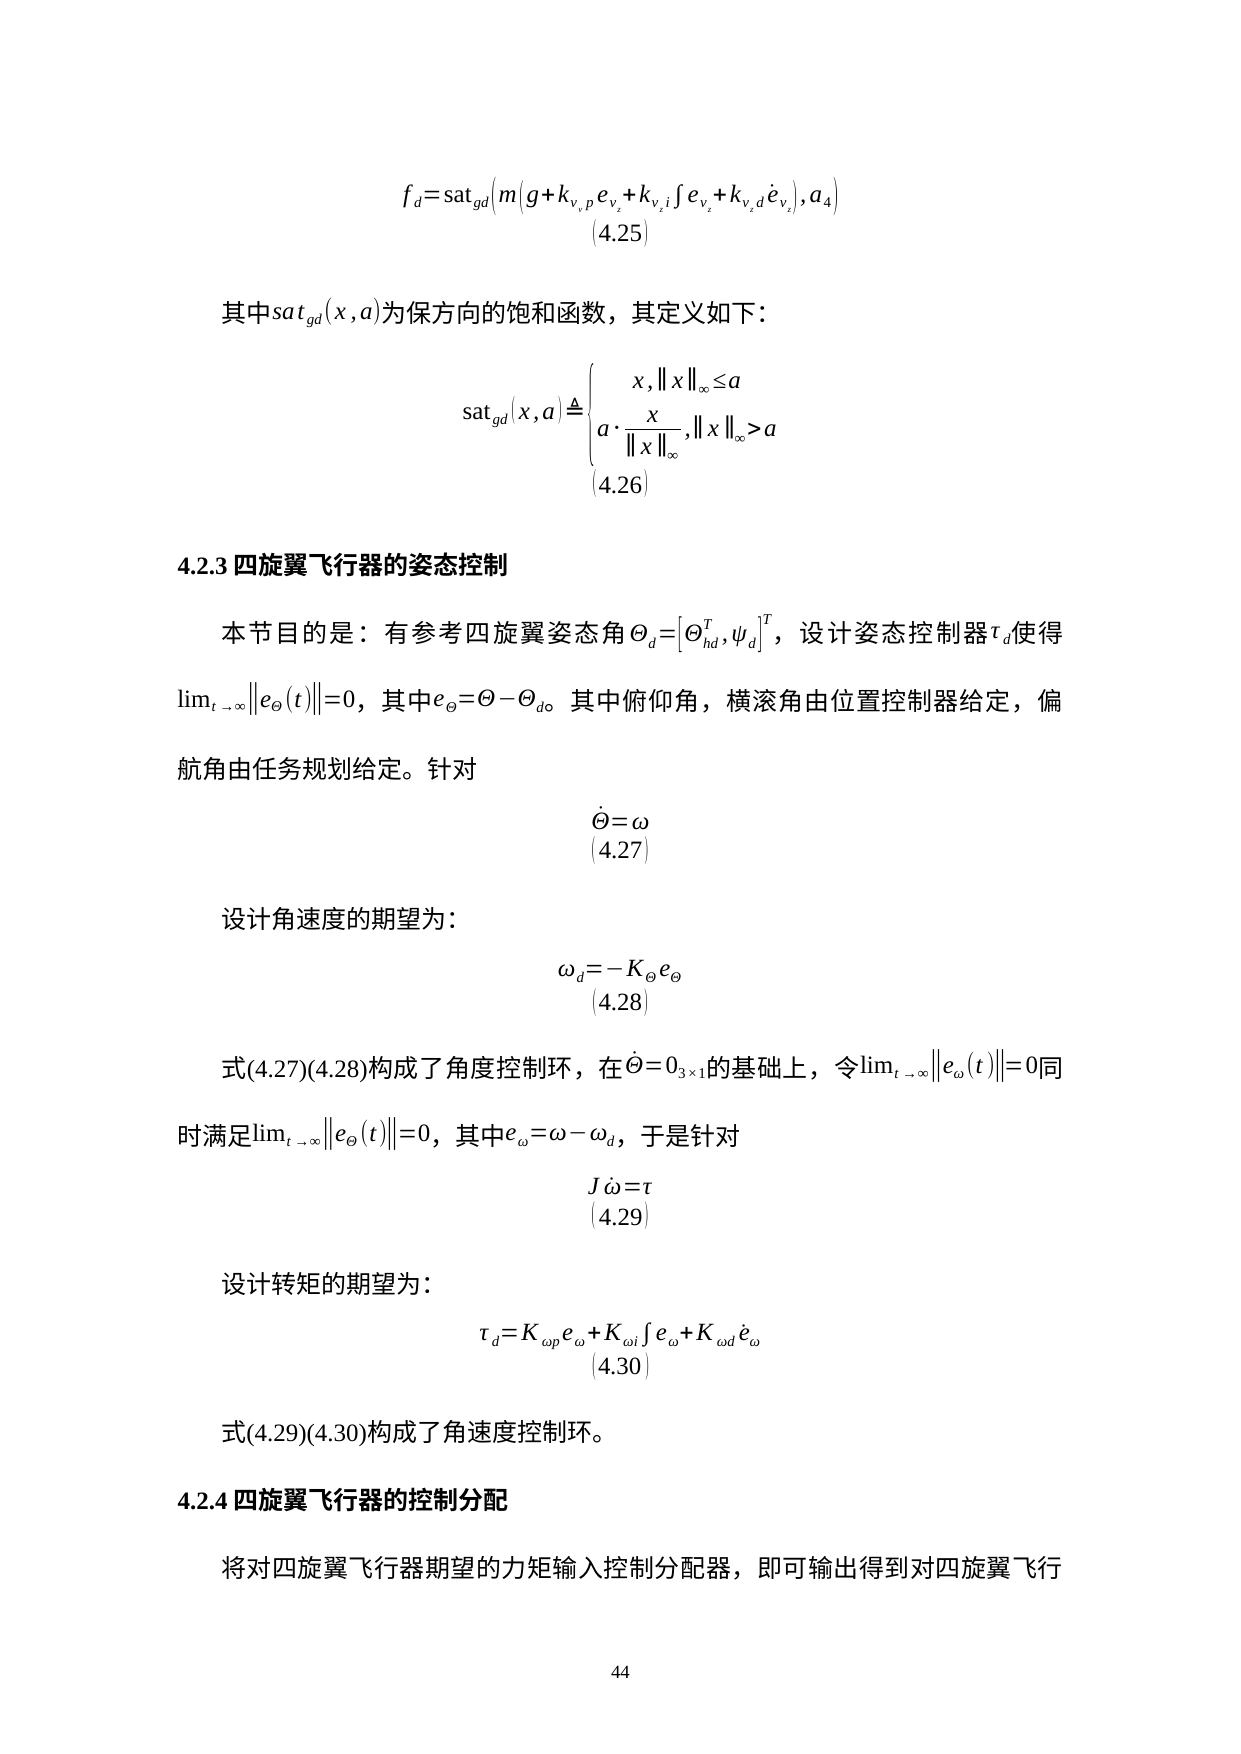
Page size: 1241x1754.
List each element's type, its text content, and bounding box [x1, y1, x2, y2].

text 式(4.27)(4.28)构成了角度控制环，在的基础上，令同时满足，其中，于是针对 [177, 1032, 1063, 1168]
text 设计角速度的期望为： [177, 884, 1063, 952]
text 4.2.3 四旋翼飞行器的姿态控制 [177, 530, 1063, 598]
text 式(4.29)(4.30)构成了角速度控制环。 [177, 1397, 1063, 1465]
text 设计转矩的期望为： [177, 1248, 1063, 1316]
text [177, 1533, 1063, 1601]
text 其中为保方向的饱和函数，其定义如下： [177, 278, 1063, 346]
text 本节目的是：有参考四旋翼姿态角，设计姿态控制器使得，其中。其中俯仰角，横滚角由位置控制器给定，偏航角由任务规划给定。针对 [177, 598, 1063, 802]
text 4.2.4 四旋翼飞行器的控制分配 [177, 1465, 1063, 1533]
